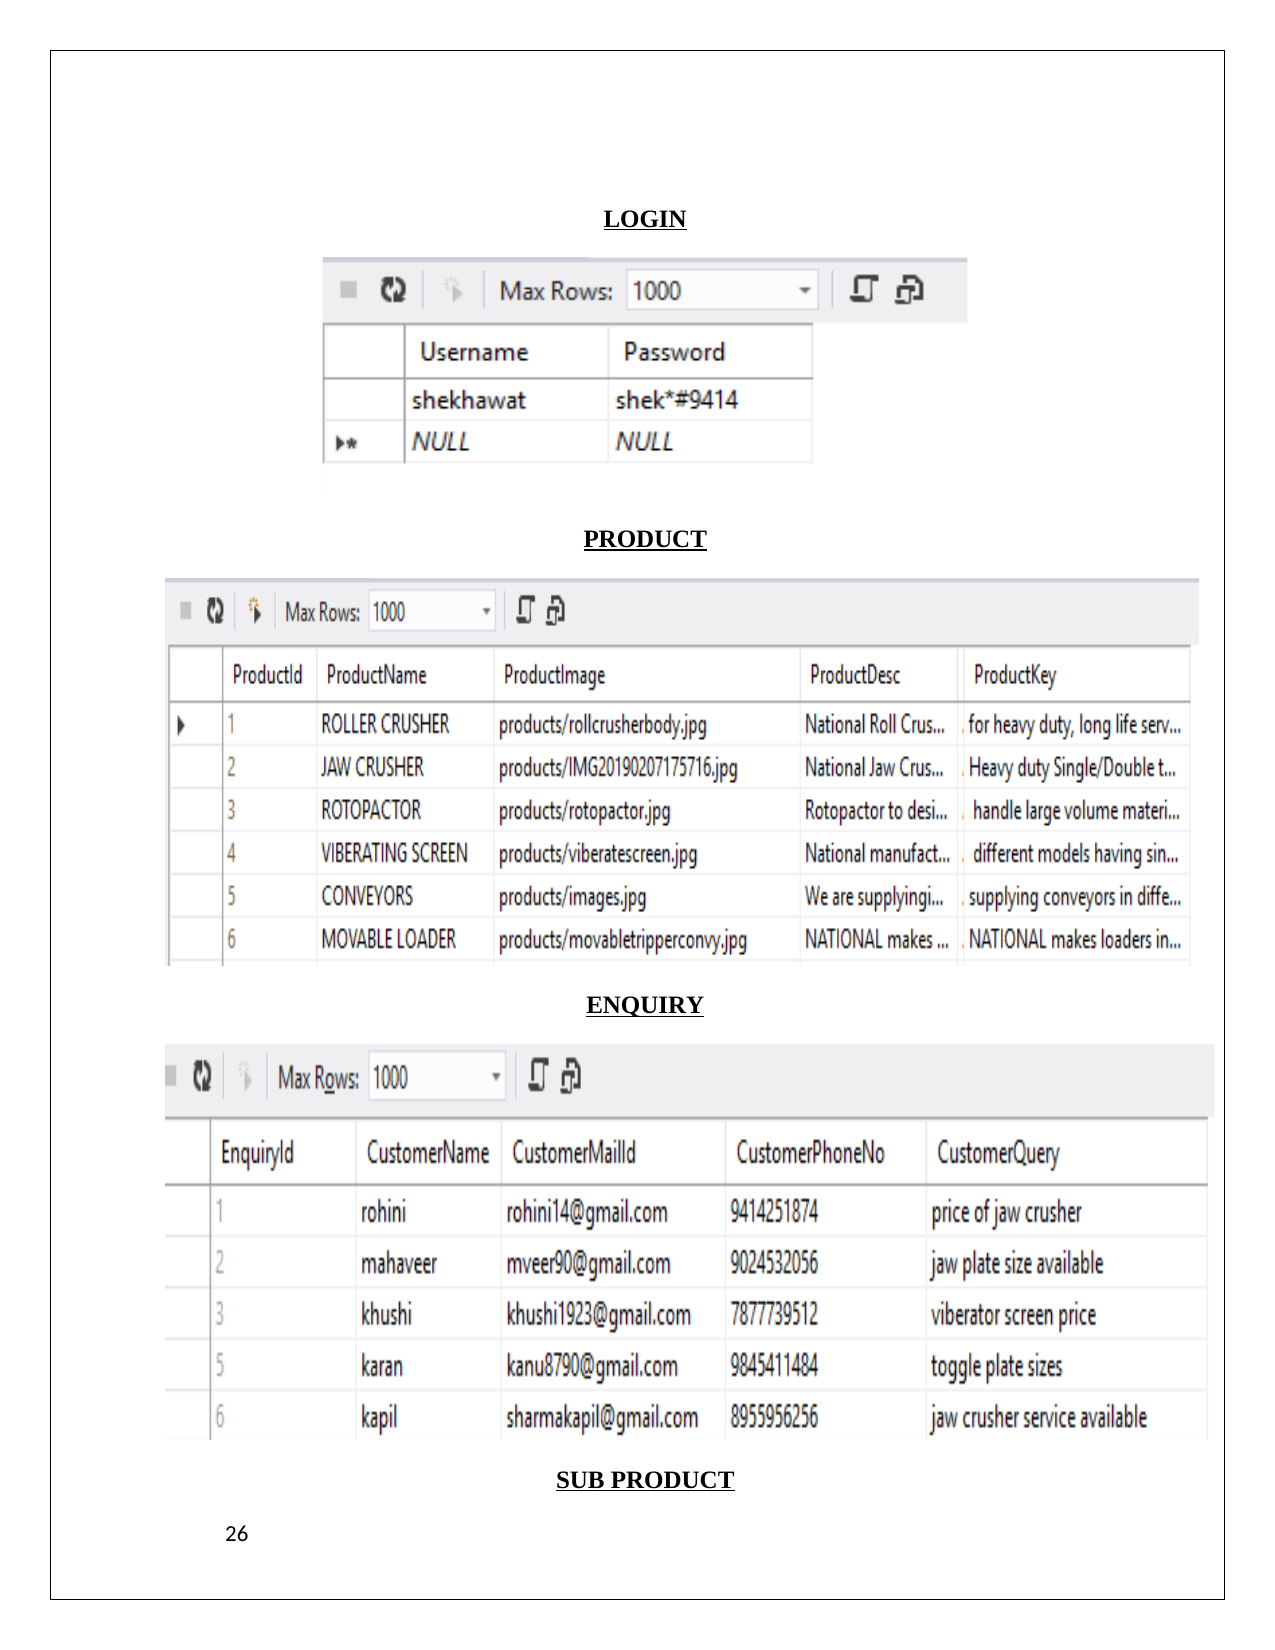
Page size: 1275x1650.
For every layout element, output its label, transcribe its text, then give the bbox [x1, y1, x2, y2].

text SUB PRODUCT [165, 1465, 1125, 1494]
text PRODUCT [165, 524, 1125, 553]
text LOGIN [165, 204, 1125, 233]
picture [165, 1044, 1215, 1440]
picture [165, 578, 1200, 966]
picture [322, 257, 968, 500]
text ENQUIRY [165, 991, 1125, 1019]
